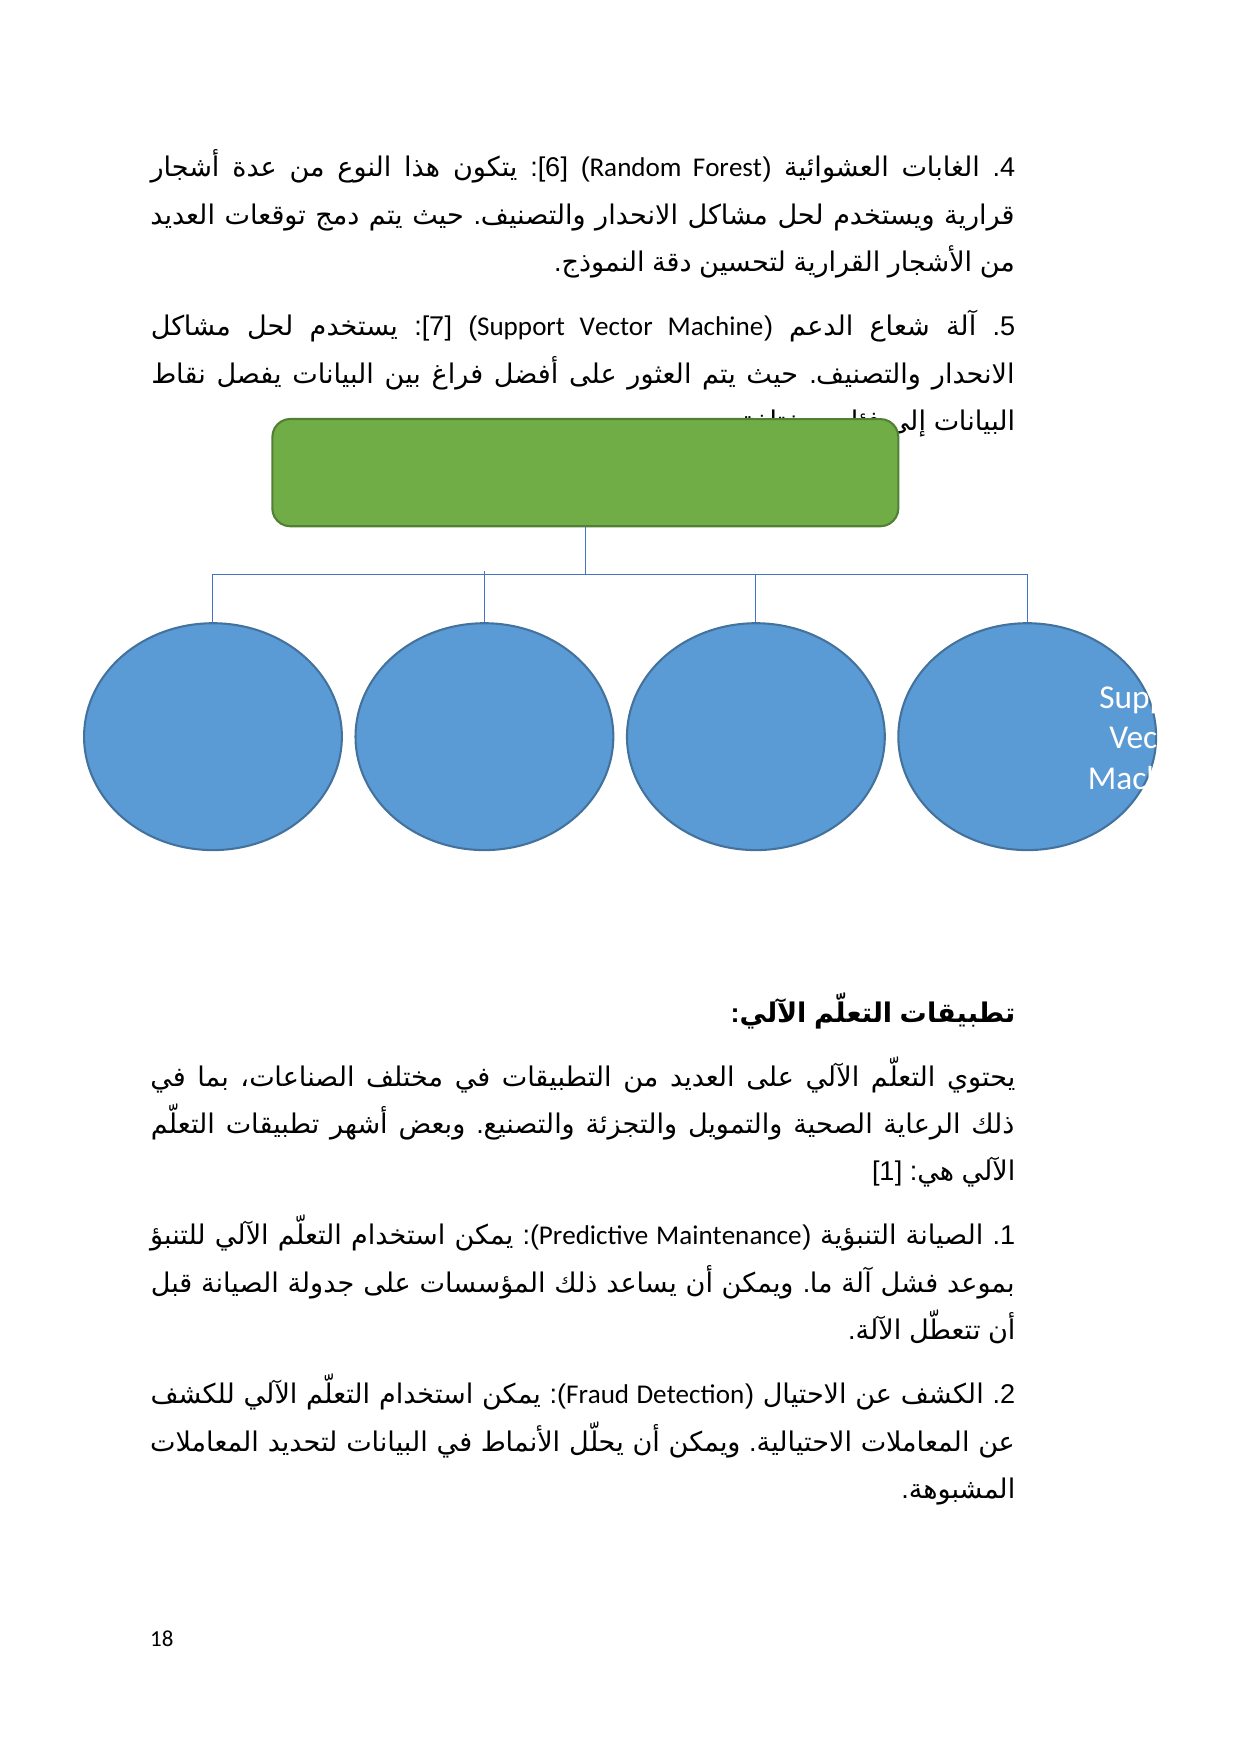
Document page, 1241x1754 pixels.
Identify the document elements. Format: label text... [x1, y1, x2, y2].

text 4. الغابات العشوائية (Random Forest) [6]: يتكون هذا النوع من عدة أشجار قرارية ويستخدم لحل مشاكل الانحدار والتصنيف. حيث يتم دمج توقعات العديد من الأشجار القرارية لتحسين دقة النموذج. [150, 150, 1015, 277]
text يحتوي التعلّم الآلي على العديد من التطبيقات في مختلف الصناعات، بما في ذلك الرعاية الصحية والتمويل والتجزئة والتصنيع. وبعض أشهر تطبيقات التعلّم الآلي هي: [1] [150, 1061, 1015, 1186]
text تطبيقات التعلّم الآلي: [150, 997, 1090, 1028]
text 1. الصيانة التنبؤية (Predictive Maintenance): يمكن استخدام التعلّم الآلي للتنبؤ بموعد فشل آلة ما. ويمكن أن يساعد ذلك المؤسسات على جدولة الصيانة قبل أن تتعطّل الآلة. [150, 1218, 1015, 1345]
text 5. آلة شعاع الدعم (Support Vector Machine) [7]: يستخدم لحل مشاكل الانحدار والتصنيف. حيث يتم العثور على أفضل فراغ بين البيانات يفصل نقاط البيانات إلى فئات مختلفة. [150, 309, 1015, 436]
text 2. الكشف عن الاحتيال (Fraud Detection): يمكن استخدام التعلّم الآلي للكشف عن المعاملات الاحتيالية. ويمكن أن يحلّل الأنماط في البيانات لتحديد المعاملات المشبوهة. [150, 1377, 1015, 1504]
